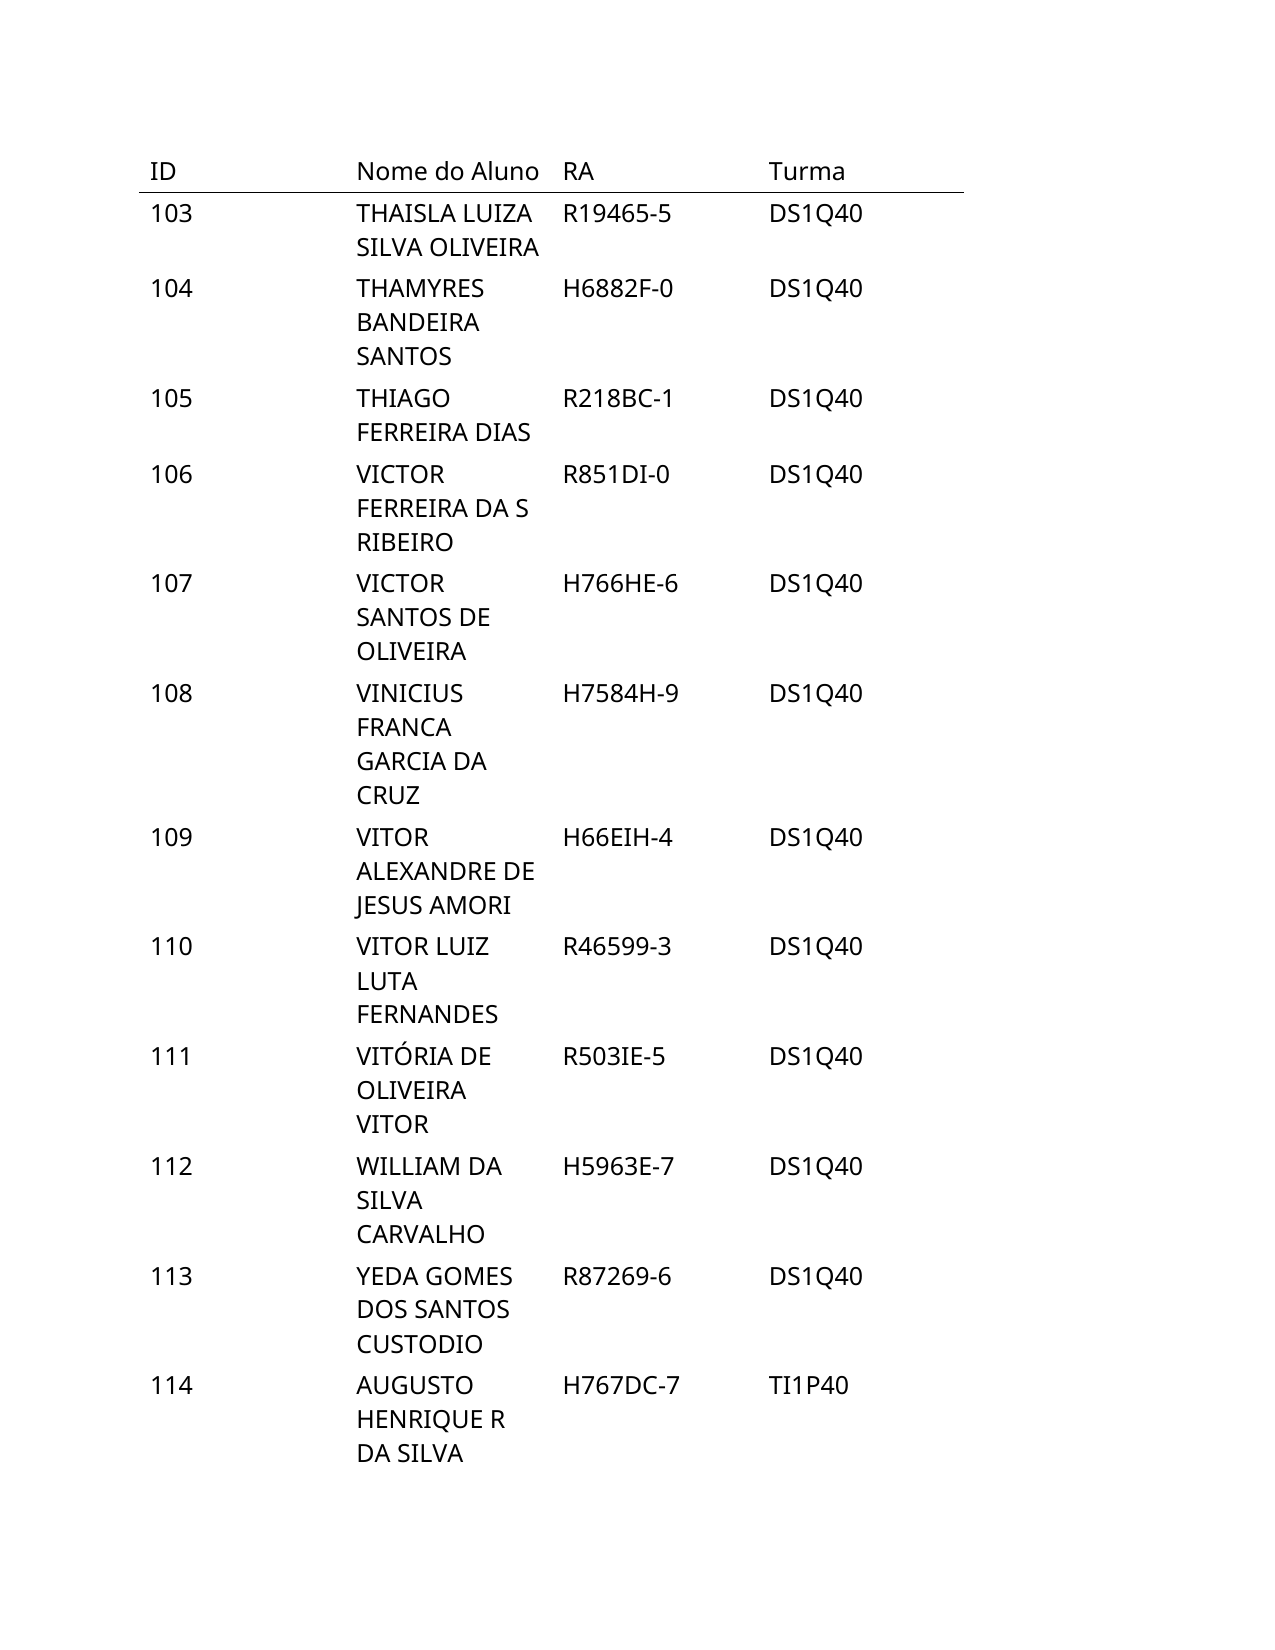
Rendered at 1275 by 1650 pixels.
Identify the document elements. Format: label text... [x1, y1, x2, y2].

table_cell DS1Q40 [758, 193, 964, 267]
table_cell R851DI-0 [551, 453, 757, 562]
table_cell DS1Q40 [758, 267, 964, 377]
table_cell R218BC-1 [551, 377, 757, 452]
table_cell 105 [139, 377, 345, 452]
table_cell R87269-6 [551, 1254, 757, 1364]
table_cell AUGUSTO HENRIQUE R DA SILVA [345, 1364, 551, 1474]
table_cell THAMYRES BANDEIRA SANTOS [345, 267, 551, 377]
table_cell DS1Q40 [758, 1035, 964, 1145]
table_cell VICTOR FERREIRA DA S RIBEIRO [345, 453, 551, 562]
table_cell DS1Q40 [758, 672, 964, 816]
table_cell WILLIAM DA SILVA CARVALHO [345, 1145, 551, 1254]
table_cell VITOR LUIZ LUTA FERNANDES [345, 925, 551, 1035]
table_cell 114 [139, 1364, 345, 1474]
table_cell 112 [139, 1145, 345, 1254]
table_cell H66EIH-4 [551, 816, 757, 925]
table_cell YEDA GOMES DOS SANTOS CUSTODIO [345, 1254, 551, 1364]
table_cell VITÓRIA DE OLIVEIRA VITOR [345, 1035, 551, 1145]
table_cell H766HE-6 [551, 562, 757, 672]
table_cell H767DC-7 [551, 1364, 757, 1474]
table_cell 113 [139, 1254, 345, 1364]
table_cell TI1P40 [758, 1364, 964, 1474]
table_cell 106 [139, 453, 345, 562]
table_cell H7584H-9 [551, 672, 757, 816]
table_cell DS1Q40 [758, 377, 964, 452]
table_header RA [551, 150, 757, 192]
table_cell 109 [139, 816, 345, 925]
table_cell THIAGO FERREIRA DIAS [345, 377, 551, 452]
table_cell H6882F-0 [551, 267, 757, 377]
table_header Nome do Aluno [345, 150, 551, 192]
table_cell 104 [139, 267, 345, 377]
table_cell THAISLA LUIZA SILVA OLIVEIRA [345, 193, 551, 267]
table_header ID [139, 150, 345, 192]
table_cell H5963E-7 [551, 1145, 757, 1254]
table_cell DS1Q40 [758, 453, 964, 562]
table_cell R46599-3 [551, 925, 757, 1035]
table_cell DS1Q40 [758, 562, 964, 672]
table_cell VINICIUS FRANCA GARCIA DA CRUZ [345, 672, 551, 816]
table_cell DS1Q40 [758, 816, 964, 925]
table_cell 110 [139, 925, 345, 1035]
table_cell DS1Q40 [758, 925, 964, 1035]
table_cell R503IE-5 [551, 1035, 757, 1145]
table_cell R19465-5 [551, 193, 757, 267]
table_cell VICTOR SANTOS DE OLIVEIRA [345, 562, 551, 672]
table_cell DS1Q40 [758, 1145, 964, 1254]
table_cell 111 [139, 1035, 345, 1145]
table_cell 103 [139, 193, 345, 267]
table_cell 107 [139, 562, 345, 672]
table_cell DS1Q40 [758, 1254, 964, 1364]
table_cell VITOR ALEXANDRE DE JESUS AMORI [345, 816, 551, 925]
table_header Turma [758, 150, 964, 192]
table_cell 108 [139, 672, 345, 816]
